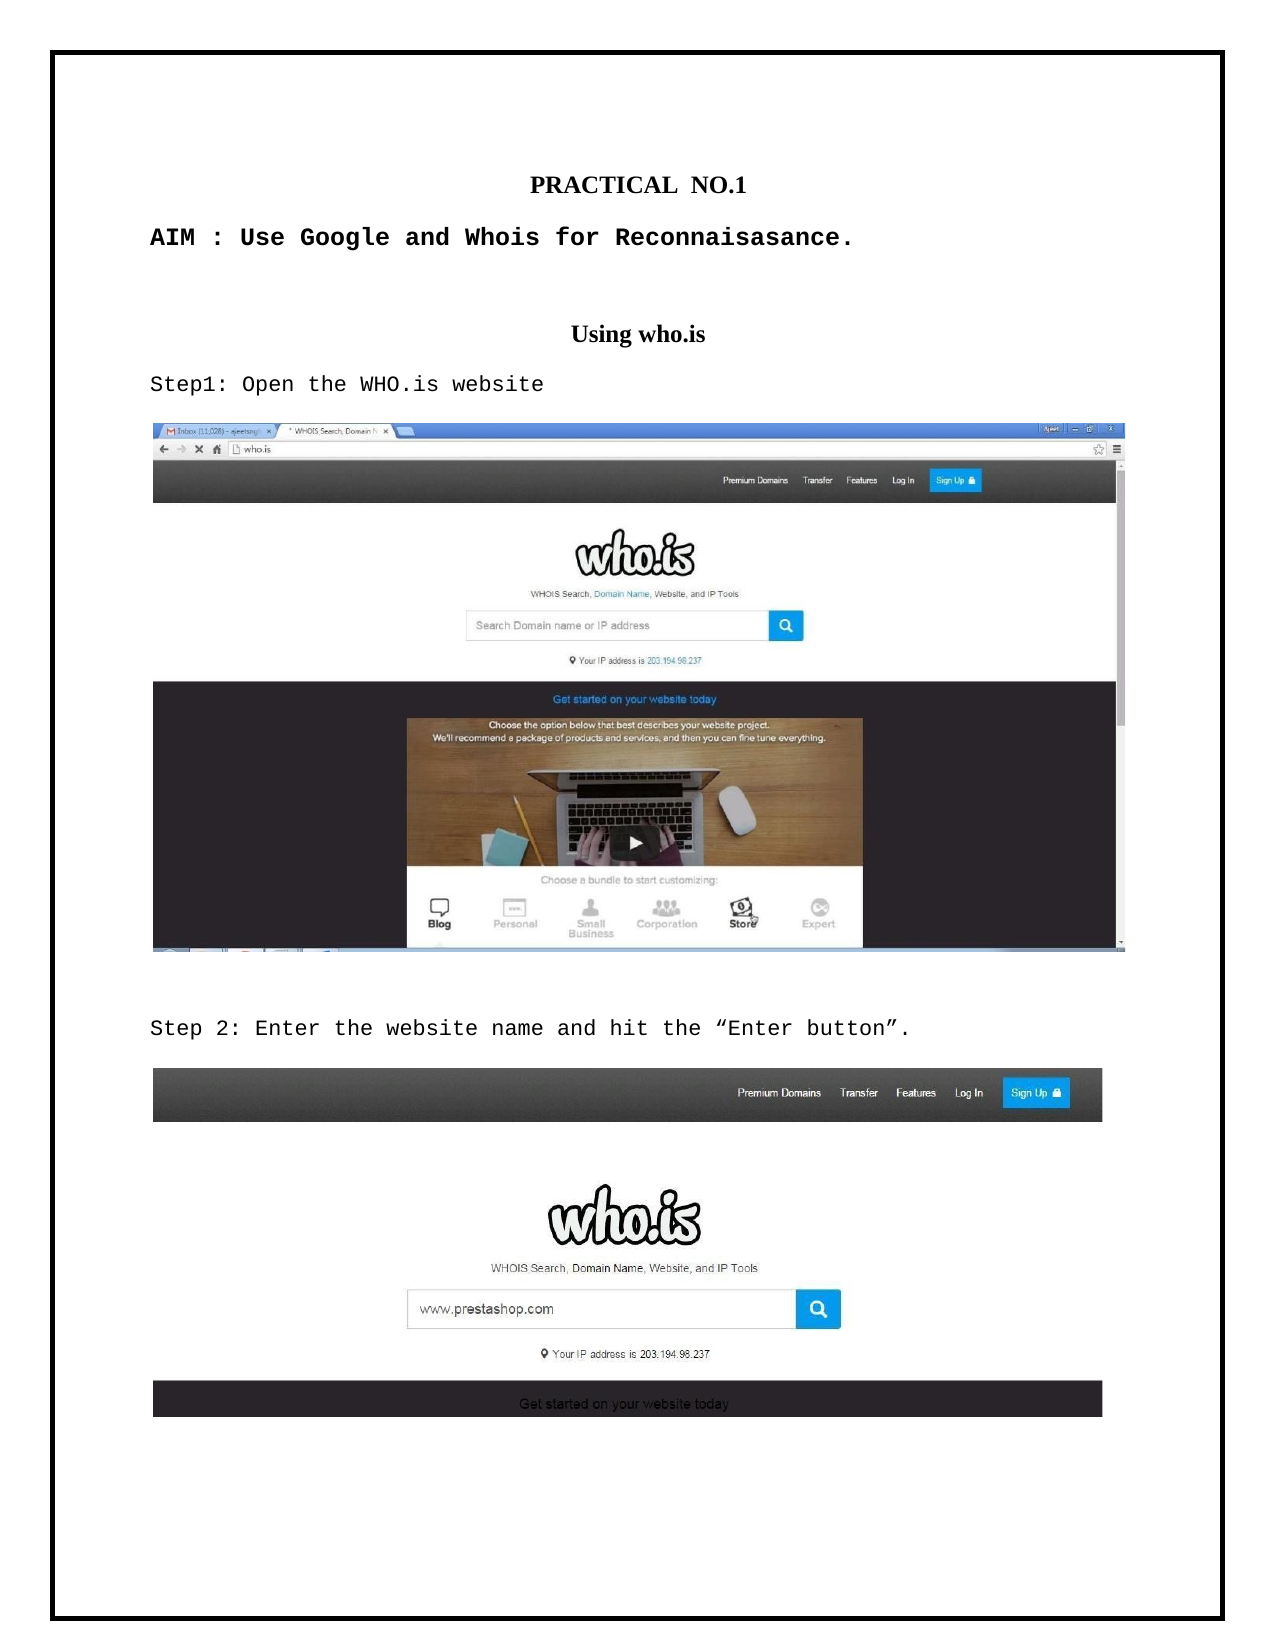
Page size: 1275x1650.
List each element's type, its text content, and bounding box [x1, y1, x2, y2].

subtitle Using who.is [125, 319, 1151, 348]
picture [153, 423, 1126, 952]
text AIM : Use Google and Whois for Reconnaisasance. [150, 225, 1208, 253]
text Step 2: Enter the website name and hit the “Enter button”. [150, 1017, 1208, 1042]
text Step1: Open the WHO.is website [150, 373, 1208, 398]
picture [153, 1068, 1103, 1417]
subtitle PRACTICAL NO.1 [125, 170, 1151, 199]
